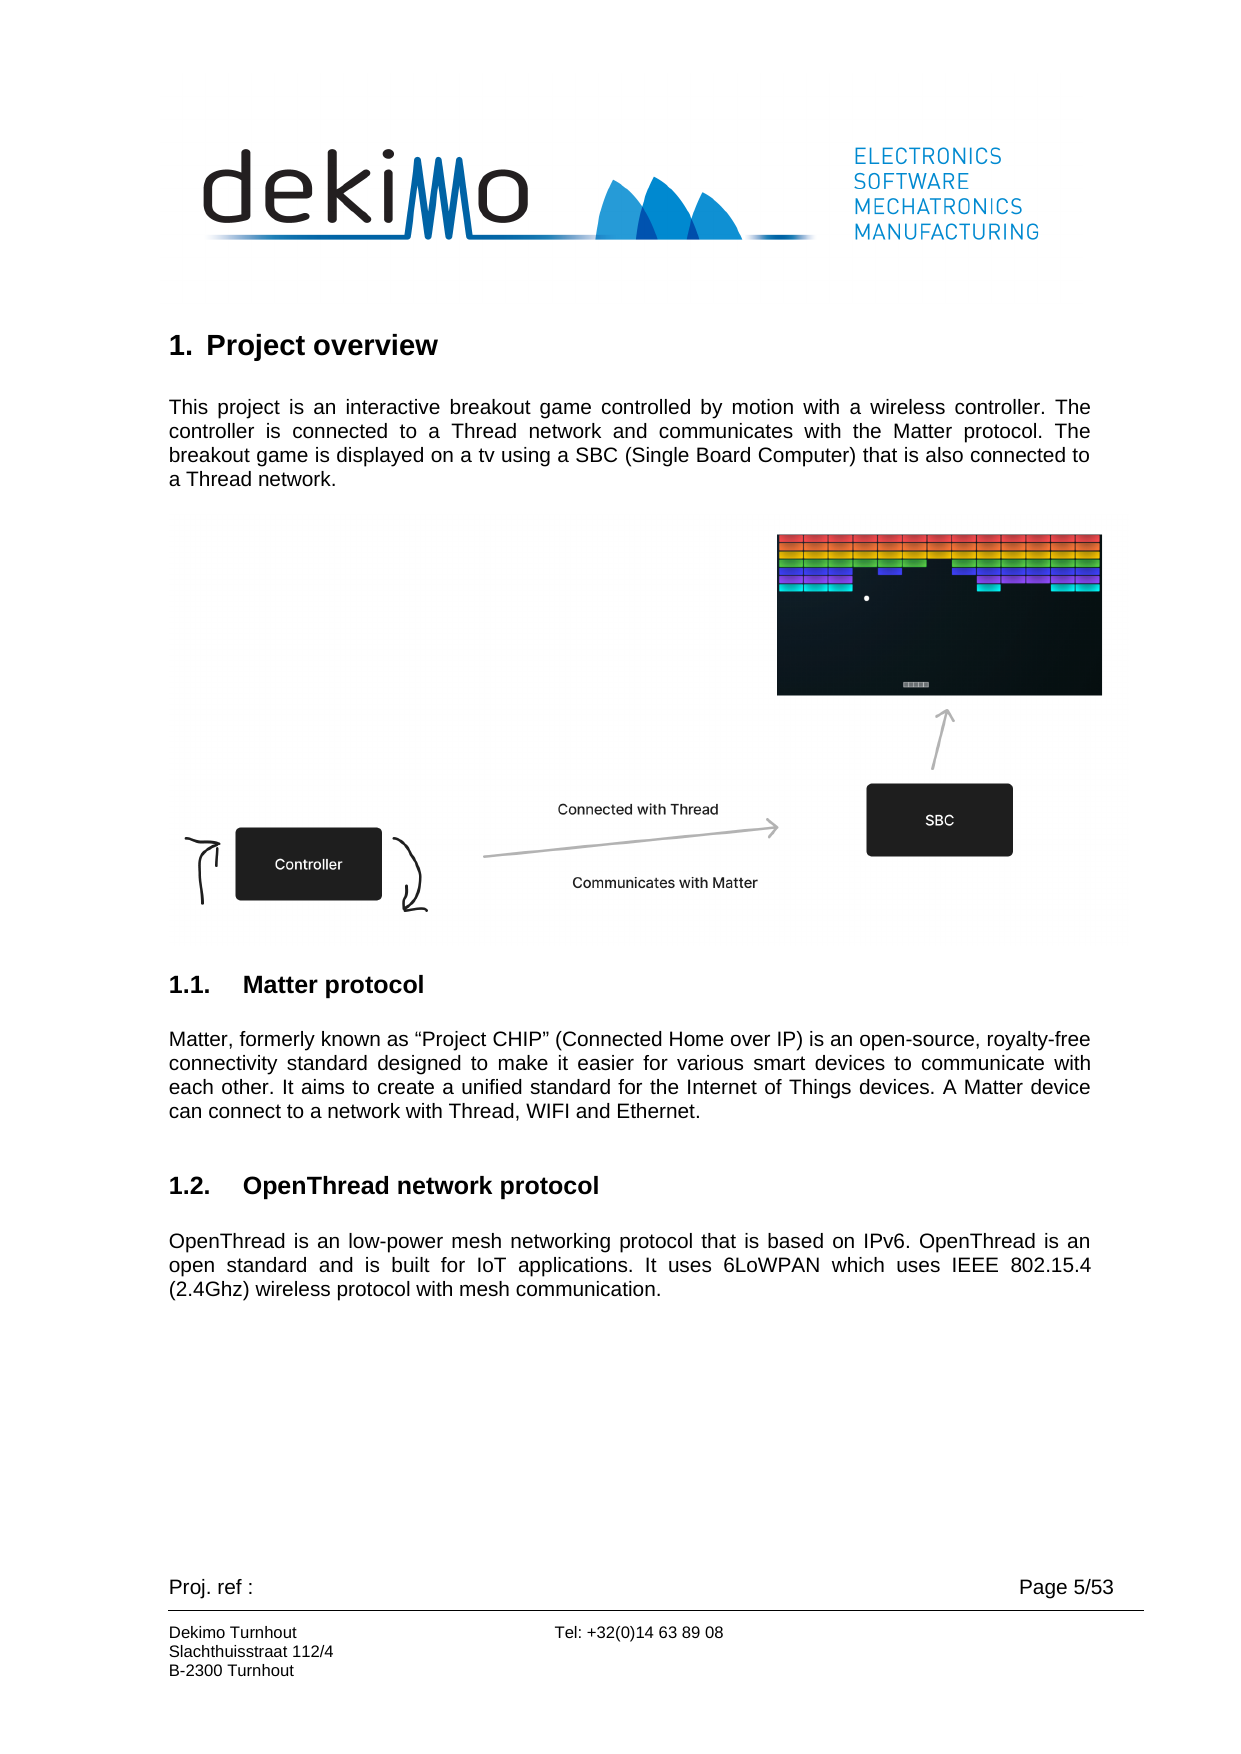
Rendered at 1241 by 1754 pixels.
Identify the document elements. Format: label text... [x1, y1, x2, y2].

picture [159, 73, 1083, 304]
subtitle OpenThread network protocol [169, 1171, 1093, 1200]
text Matter, formerly known as “Project CHIP” (Connected Home over IP) is an open-source, royalty-free connectivity standard designed to make it easier for various smart devices to communicate with each other. It aims to create a unified standard for the Internet of Things devices. A Matter device can connect to a network with Thread, WIFI and Ethernet. [169, 1027, 1093, 1123]
text This project is an interactive breakout game controlled by motion with a wireless controller. The controller is connected to a Thread network and communicates with the Matter protocol. The breakout game is displayed on a tv using a SBC (Single Board Computer) that is also connected to a Thread network. [169, 395, 1093, 491]
picture [168, 514, 1130, 946]
subtitle Matter protocol [169, 970, 1093, 998]
text OpenThread is an low-power mesh networking protocol that is based on IPv6. OpenThread is an open standard and is built for IoT applications. It uses 6LoWPAN which uses IEEE 802.15.4 (2.4Ghz) wireless protocol with mesh communication. [169, 1228, 1093, 1300]
subtitle Project overview [169, 328, 1093, 361]
